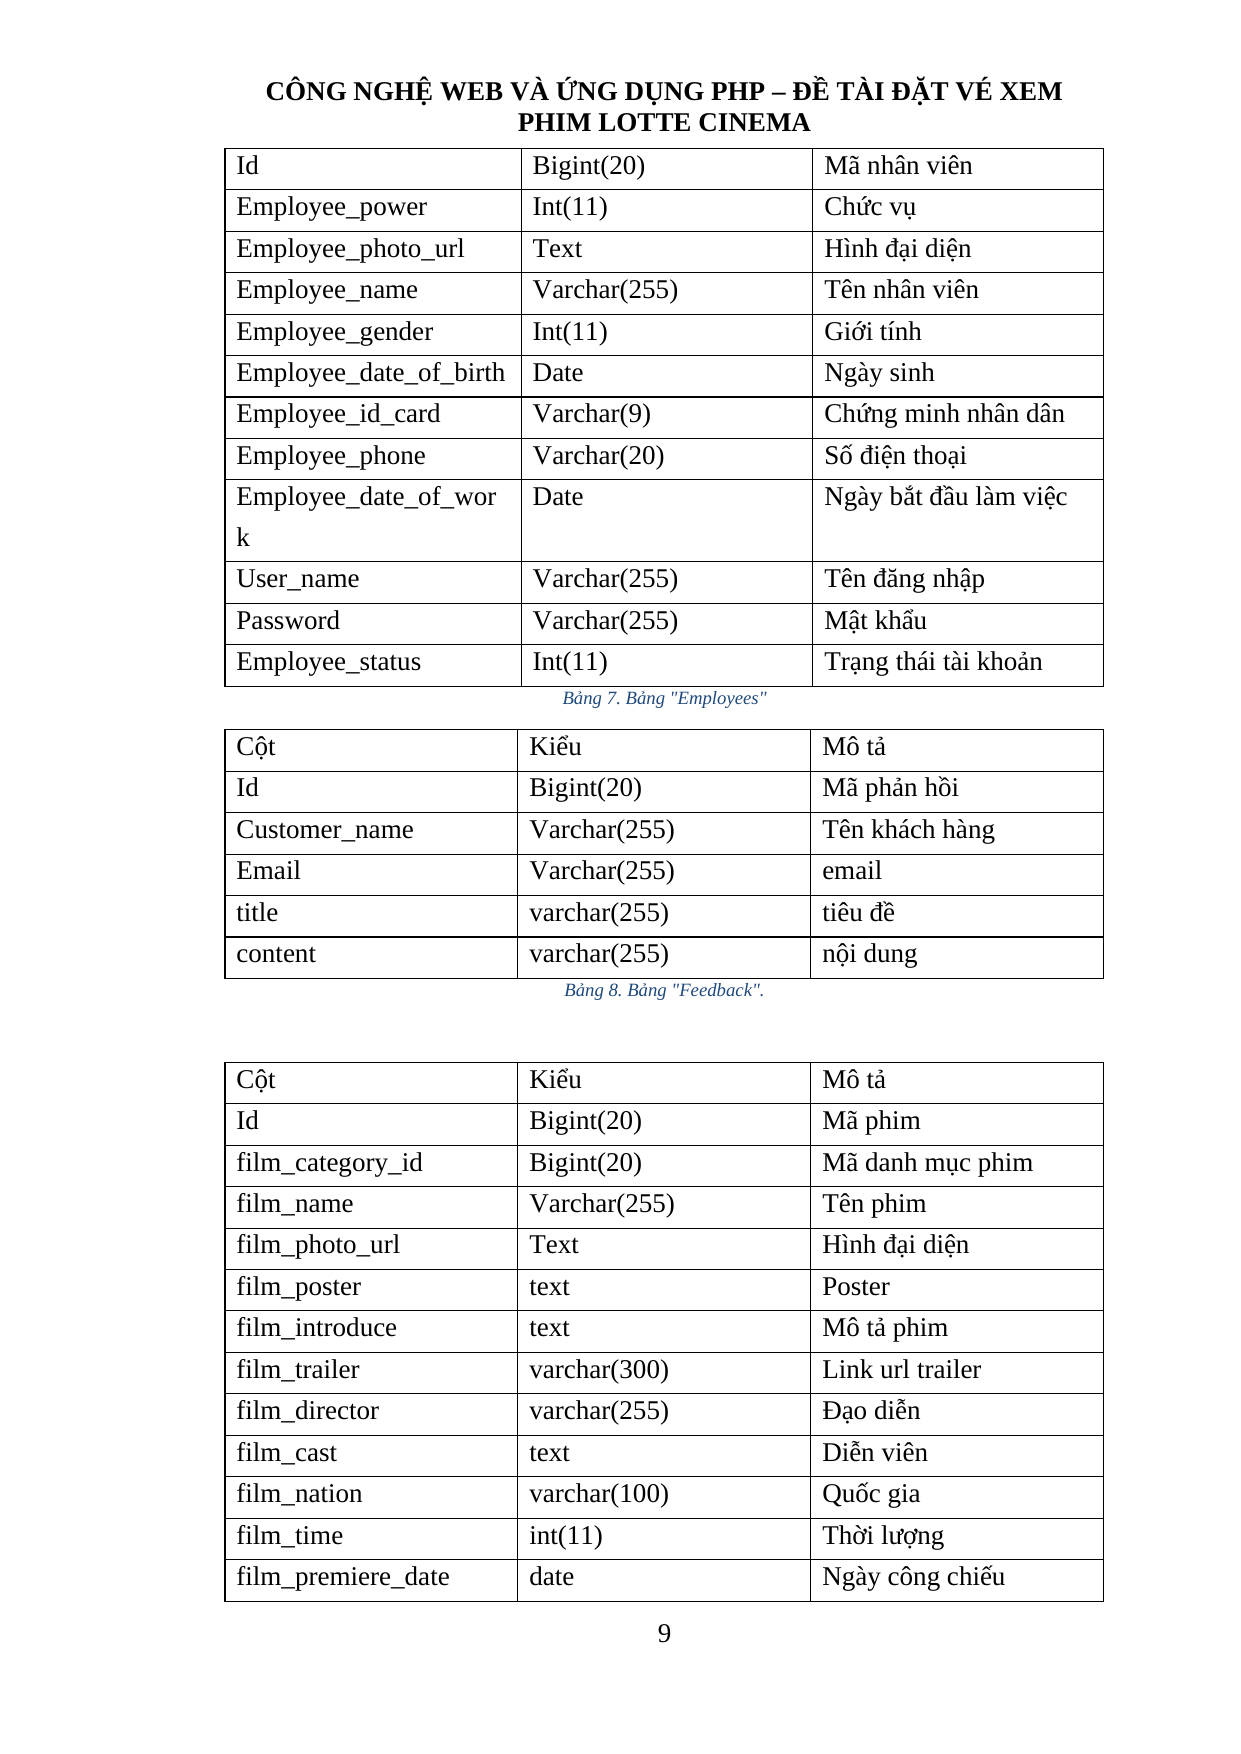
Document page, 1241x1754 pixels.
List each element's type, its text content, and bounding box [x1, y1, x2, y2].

table_cell Varchar(9) [522, 398, 812, 438]
table_header Kiểu [518, 730, 810, 771]
table_cell Id [226, 149, 521, 189]
table_cell Mã danh mục phim [811, 1146, 1103, 1186]
table_cell Employee_photo_url [226, 232, 521, 272]
table_cell title [226, 896, 517, 936]
table_cell User_name [226, 562, 521, 603]
table_cell Mã nhân viên [813, 149, 1103, 189]
table_cell film_director [226, 1394, 517, 1435]
text Bảng 8. Bảng "Feedback". [236, 979, 1092, 1000]
table_cell Mô tả phim [811, 1311, 1103, 1352]
table_cell varchar(100) [518, 1477, 810, 1518]
table_cell Link url trailer [811, 1353, 1103, 1393]
table_cell Varchar(255) [518, 855, 810, 895]
table_cell Id [226, 1104, 517, 1144]
table_cell Poster [811, 1270, 1103, 1310]
table_cell Tên nhân viên [813, 273, 1103, 313]
table_cell Id [226, 772, 517, 812]
table_cell Text [518, 1229, 810, 1269]
table_cell Ngày bắt đầu làm việc [813, 480, 1103, 561]
table_cell Int(11) [522, 315, 812, 355]
table_cell Quốc gia [811, 1477, 1103, 1518]
table_cell Ngày công chiếu [811, 1560, 1103, 1601]
table_header Kiểu [518, 1063, 810, 1103]
table_cell Tên phim [811, 1187, 1103, 1227]
table_header Cột [226, 730, 517, 771]
table_cell Trạng thái tài khoản [813, 645, 1103, 686]
table_cell Bigint(20) [522, 149, 812, 189]
table_cell Chức vụ [813, 190, 1103, 231]
table_cell Varchar(255) [522, 562, 812, 603]
table_cell Thời lượng [811, 1519, 1103, 1559]
table_cell Tên đăng nhập [813, 562, 1103, 603]
table_cell text [518, 1311, 810, 1352]
table_cell Bigint(20) [518, 1104, 810, 1144]
table_cell film_trailer [226, 1353, 517, 1393]
table_cell email [811, 855, 1103, 895]
table_cell film_time [226, 1519, 517, 1559]
table_cell Employee_power [226, 190, 521, 231]
table_header Cột [226, 1063, 517, 1103]
table_cell film_poster [226, 1270, 517, 1310]
table_cell Varchar(255) [522, 273, 812, 313]
table_cell Varchar(255) [518, 1187, 810, 1227]
table_cell Employee_gender [226, 315, 521, 355]
table_cell Đạo diễn [811, 1394, 1103, 1435]
table_cell Employee_phone [226, 439, 521, 479]
text Bảng 7. Bảng "Employees" [236, 687, 1092, 708]
table_cell film_cast [226, 1436, 517, 1476]
table_cell Diễn viên [811, 1436, 1103, 1476]
table_cell Employee_status [226, 645, 521, 686]
table_header Mô tả [811, 730, 1103, 771]
table_cell Số điện thoại [813, 439, 1103, 479]
table_cell Bigint(20) [518, 772, 810, 812]
table_cell Chứng minh nhân dân [813, 398, 1103, 438]
table_cell Varchar(20) [522, 439, 812, 479]
table_cell varchar(300) [518, 1353, 810, 1393]
table_cell Customer_name [226, 813, 517, 853]
table_cell date [518, 1560, 810, 1601]
table_cell Date [522, 480, 812, 561]
table_cell Int(11) [522, 645, 812, 686]
table_header Mô tả [811, 1063, 1103, 1103]
table_cell film_premiere_date [226, 1560, 517, 1601]
table_cell film_introduce [226, 1311, 517, 1352]
table_cell Bigint(20) [518, 1146, 810, 1186]
table_cell Mã phản hồi [811, 772, 1103, 812]
table_cell varchar(255) [518, 938, 810, 978]
table_cell text [518, 1270, 810, 1310]
table_cell Varchar(255) [522, 604, 812, 644]
table_cell Employee_name [226, 273, 521, 313]
table_cell Email [226, 855, 517, 895]
table_cell Mã phim [811, 1104, 1103, 1144]
table_cell text [518, 1436, 810, 1476]
table_cell Text [522, 232, 812, 272]
table_cell Employee_date_of_work [226, 480, 521, 561]
table_cell nội dung [811, 938, 1103, 978]
table_cell film_name [226, 1187, 517, 1227]
table_cell varchar(255) [518, 896, 810, 936]
table_cell Hình đại diện [813, 232, 1103, 272]
table_cell Password [226, 604, 521, 644]
table_cell Int(11) [522, 190, 812, 231]
table_cell Employee_date_of_birth [226, 356, 521, 396]
table_cell varchar(255) [518, 1394, 810, 1435]
table_cell tiêu đề [811, 896, 1103, 936]
table_cell Employee_id_card [226, 398, 521, 438]
table_cell Tên khách hàng [811, 813, 1103, 853]
table_cell int(11) [518, 1519, 810, 1559]
table_cell Varchar(255) [518, 813, 810, 853]
table_cell content [226, 938, 517, 978]
table_cell Mật khẩu [813, 604, 1103, 644]
table_cell film_nation [226, 1477, 517, 1518]
table_cell Ngày sinh [813, 356, 1103, 396]
table_cell film_photo_url [226, 1229, 517, 1269]
table_cell film_category_id [226, 1146, 517, 1186]
table_cell Date [522, 356, 812, 396]
table_cell Giới tính [813, 315, 1103, 355]
table_cell Hình đại diện [811, 1229, 1103, 1269]
